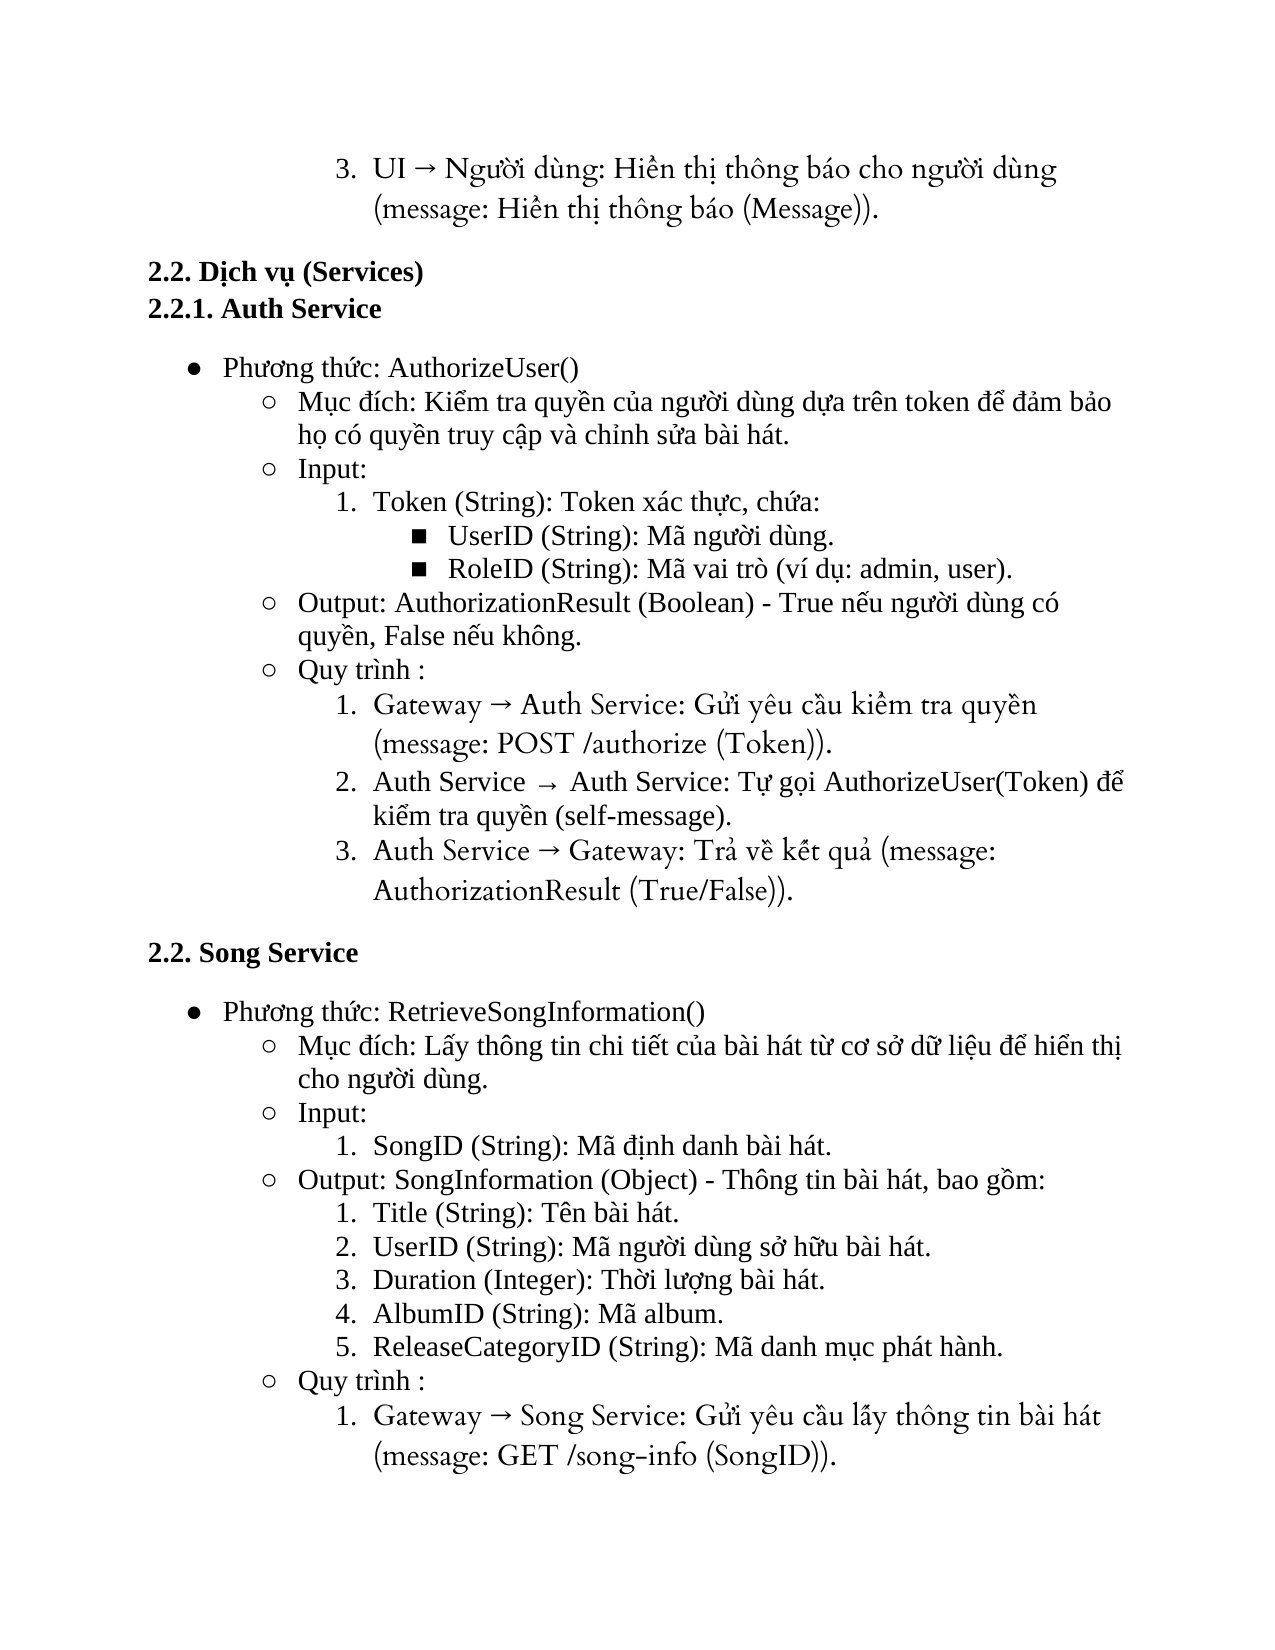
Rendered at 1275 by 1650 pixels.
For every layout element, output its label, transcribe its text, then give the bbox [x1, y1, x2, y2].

list UserID (String): Mã người dùng sở hữu bài hát. [335, 1229, 1125, 1262]
list Duration (Integer): Thời lượng bài hát. [335, 1262, 1125, 1296]
list Input: [260, 451, 1125, 484]
list Phương thức: RetrieveSongInformation() [185, 994, 1125, 1028]
list Quy trình : [260, 1363, 1125, 1397]
text 2.2. Song Service [148, 936, 1125, 969]
list Input: [260, 1095, 1125, 1128]
list Output: SongInformation (Object) - Thông tin bài hát, bao gồm: [260, 1162, 1125, 1195]
list SongID (String): Mã định danh bài hát. [335, 1128, 1125, 1162]
list Quy trình : [260, 652, 1125, 686]
list Output: AuthorizationResult (Boolean) - True nếu người dùng có quyền, False nếu không. [260, 585, 1125, 652]
text 2.2. Dịch vụ (Services) [148, 254, 1125, 287]
list RoleID (String): Mã vai trò (ví dụ: admin, user). [410, 551, 1125, 585]
list Token (String): Token xác thực, chứa: [335, 484, 1125, 518]
list Title (String): Tên bài hát. [335, 1195, 1125, 1229]
list UserID (String): Mã người dùng. [410, 518, 1125, 551]
list ReleaseCategoryID (String): Mã danh mục phát hành. [335, 1329, 1125, 1363]
list Mục đích: Lấy thông tin chi tiết của bài hát từ cơ sở dữ liệu để hiển thị cho người dùng. [260, 1028, 1125, 1095]
list Auth Service → Auth Service: Tự gọi AuthorizeUser(Token) để kiểm tra quyền (self-message). [335, 764, 1125, 832]
list AlbumID (String): Mã album. [335, 1296, 1125, 1329]
list Phương thức: AuthorizeUser() [185, 350, 1125, 384]
text 2.2.1. Auth Service [148, 292, 1125, 325]
list Mục đích: Kiểm tra quyền của người dùng dựa trên token để đảm bảo họ có quyền truy cập và chỉnh sửa bài hát. [260, 384, 1125, 451]
